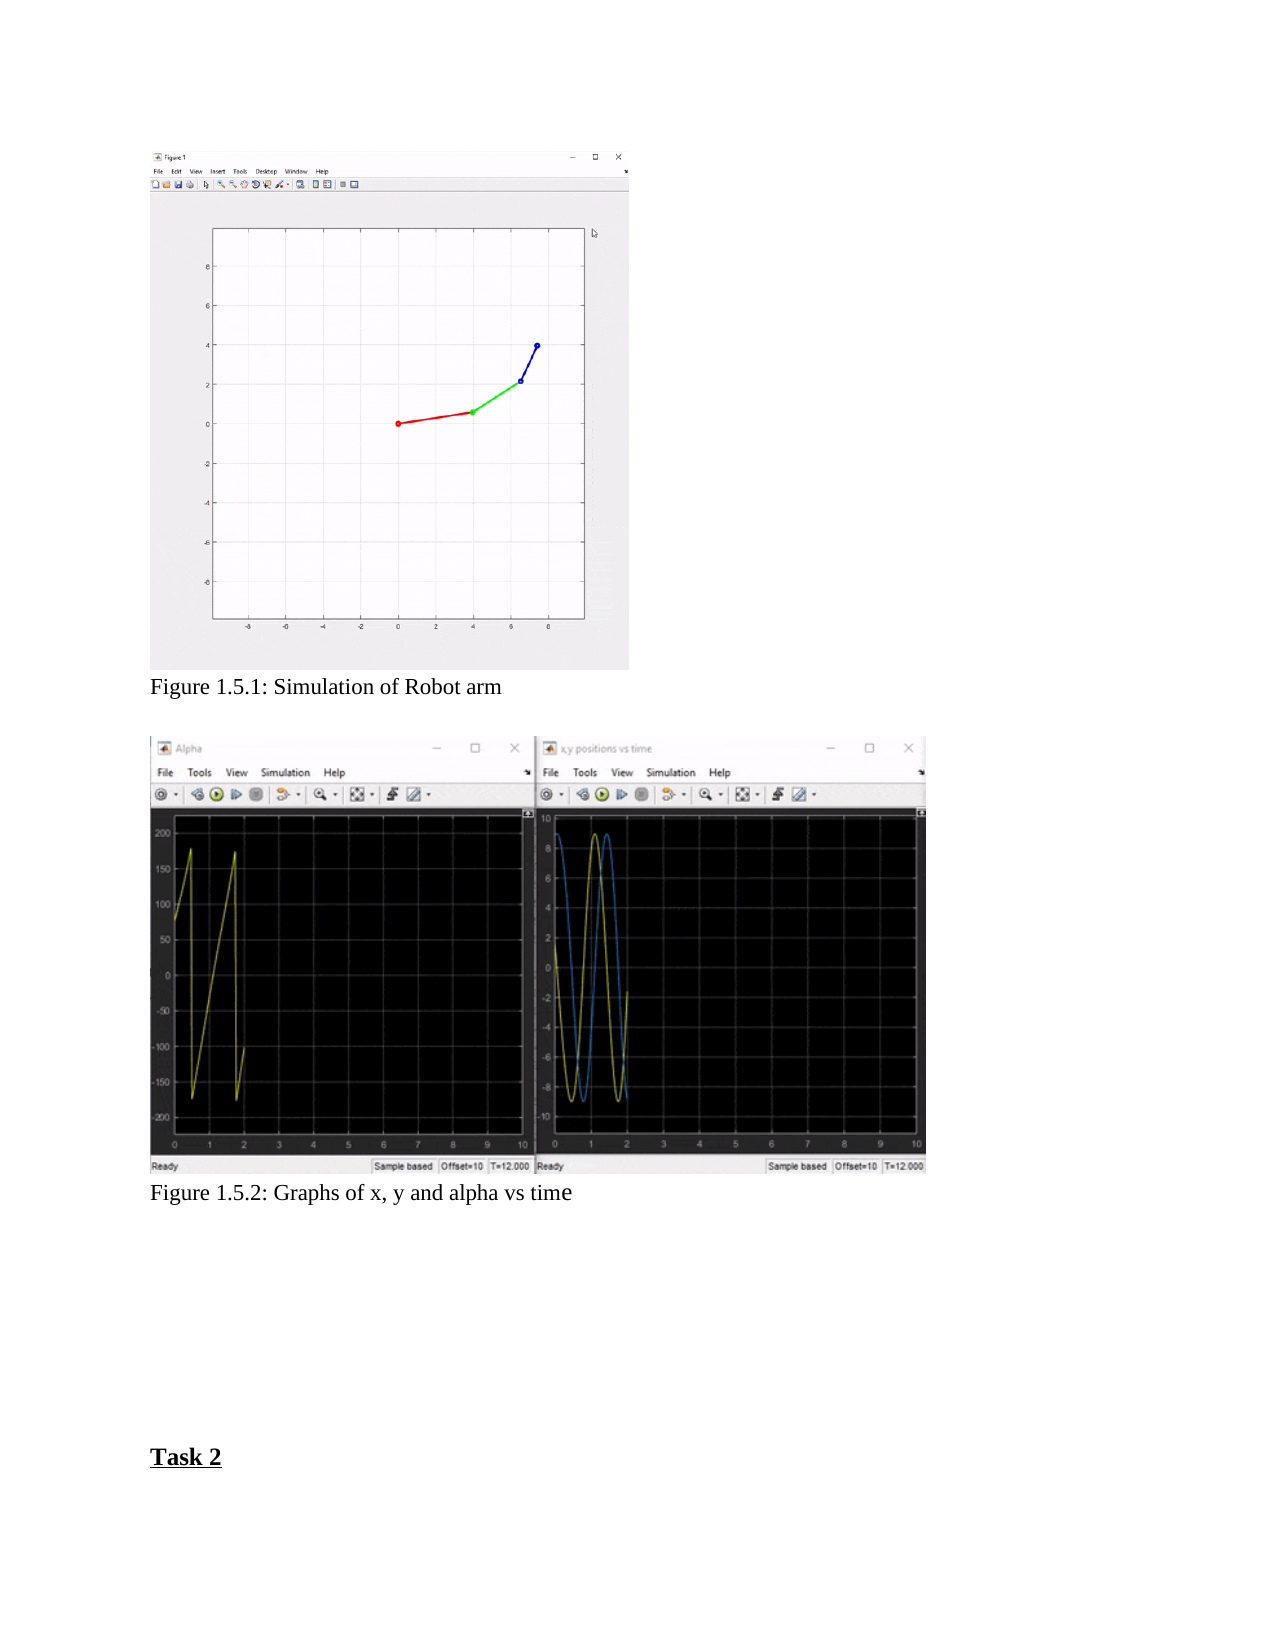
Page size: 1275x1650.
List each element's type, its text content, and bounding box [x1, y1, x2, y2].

picture [150, 150, 629, 670]
text Figure 1.5.2: Graphs of x, y and alpha vs time [150, 1177, 1125, 1206]
text Figure 1.5.1: Simulation of Robot arm [150, 673, 1125, 699]
picture [150, 736, 926, 1174]
text Task 2 [150, 1442, 1125, 1470]
